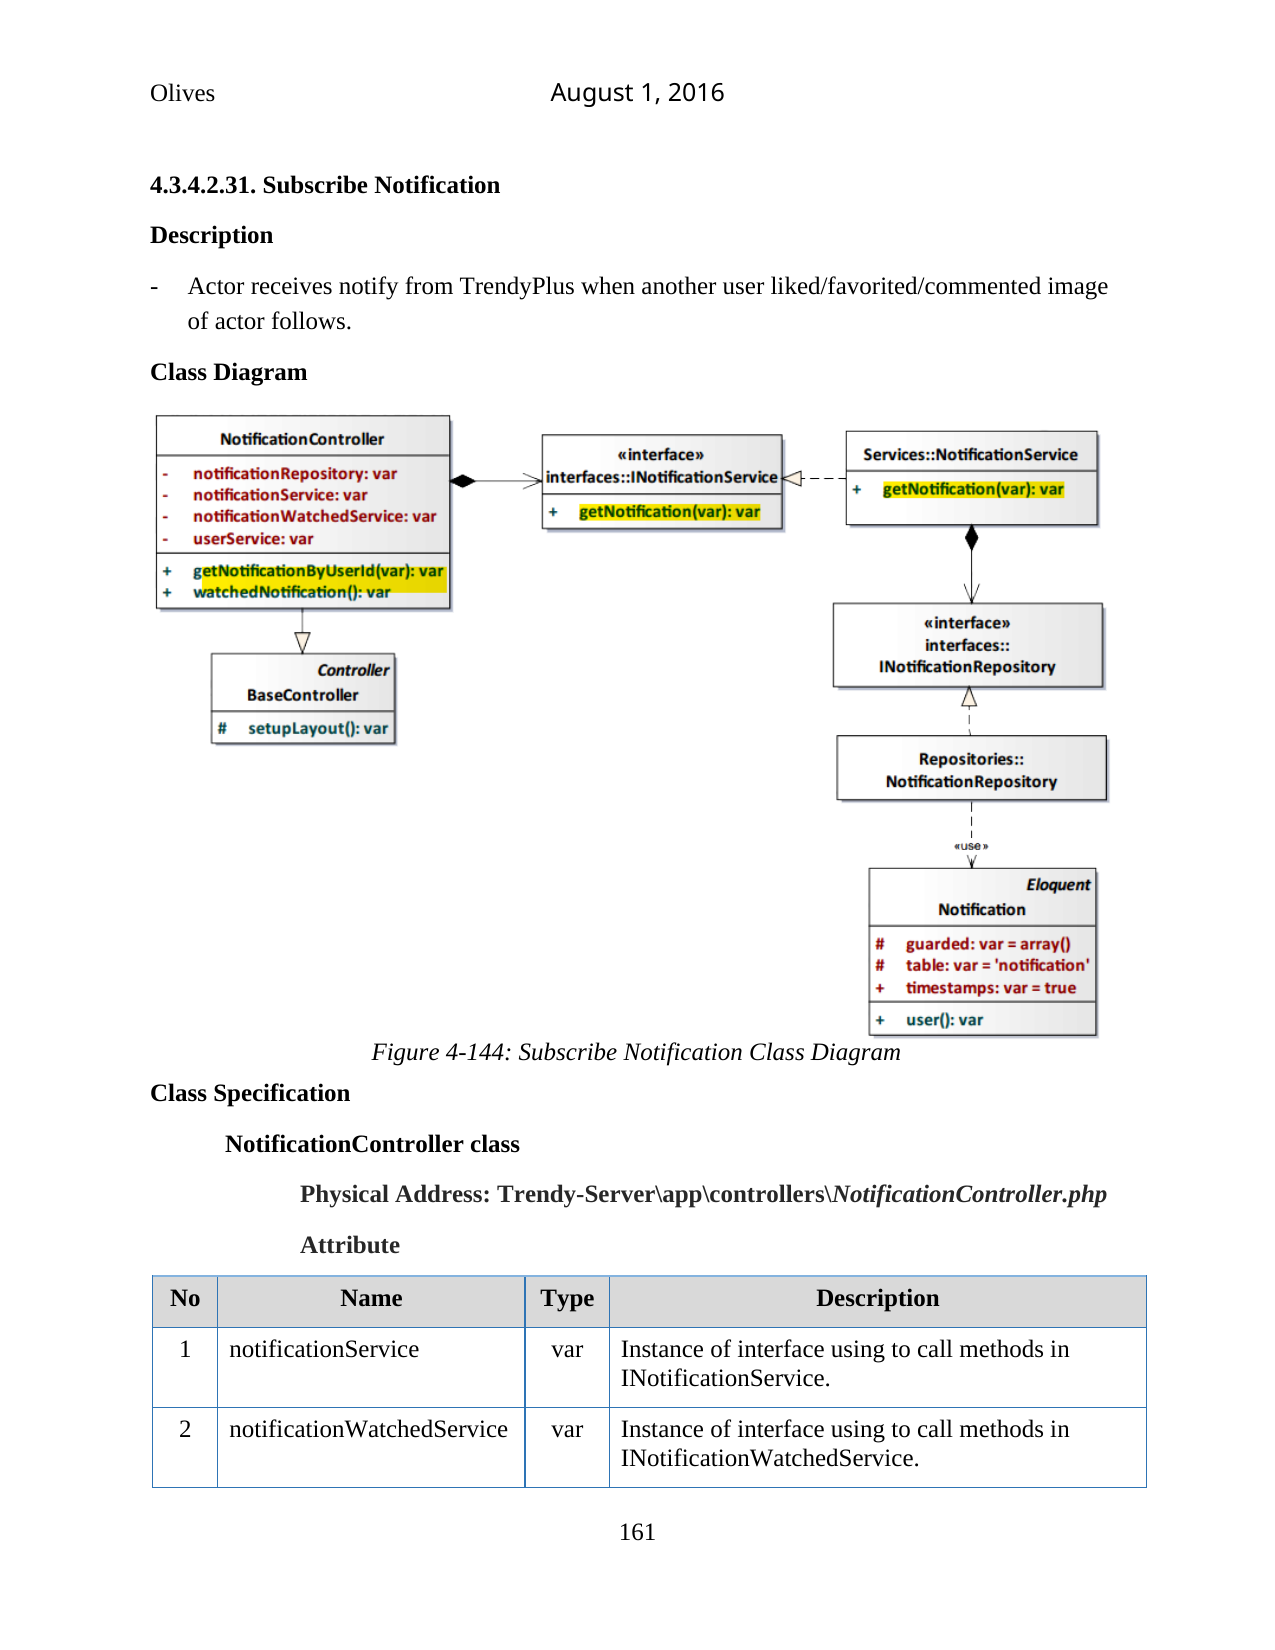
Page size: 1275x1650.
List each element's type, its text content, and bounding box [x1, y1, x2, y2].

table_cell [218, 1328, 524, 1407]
subtitle Physical Address: Trendy-Server\app\controllers\NotificationController.php [300, 1174, 1125, 1210]
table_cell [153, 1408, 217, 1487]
subtitle 4.3.4.2.31. Subscribe Notification [150, 165, 1125, 200]
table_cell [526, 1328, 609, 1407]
subtitle Class Diagram [150, 352, 1125, 387]
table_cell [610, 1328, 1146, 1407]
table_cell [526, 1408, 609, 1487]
subtitle NotificationController class [225, 1124, 1125, 1159]
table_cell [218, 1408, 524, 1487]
subtitle Class Specification [150, 1073, 1125, 1109]
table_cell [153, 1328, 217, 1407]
picture [815, 1045, 825, 1055]
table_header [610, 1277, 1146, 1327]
subtitle Attribute [300, 1225, 1125, 1260]
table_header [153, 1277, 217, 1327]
picture [150, 402, 1125, 1055]
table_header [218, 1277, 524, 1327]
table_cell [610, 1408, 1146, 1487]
picture [720, 1049, 727, 1055]
picture [627, 1047, 632, 1055]
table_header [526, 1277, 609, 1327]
picture [643, 1049, 650, 1055]
subtitle Description [150, 215, 1125, 251]
list Actor receives notify from TrendyPlus when another user liked/favorited/commented image of actor follows. [150, 266, 1125, 337]
